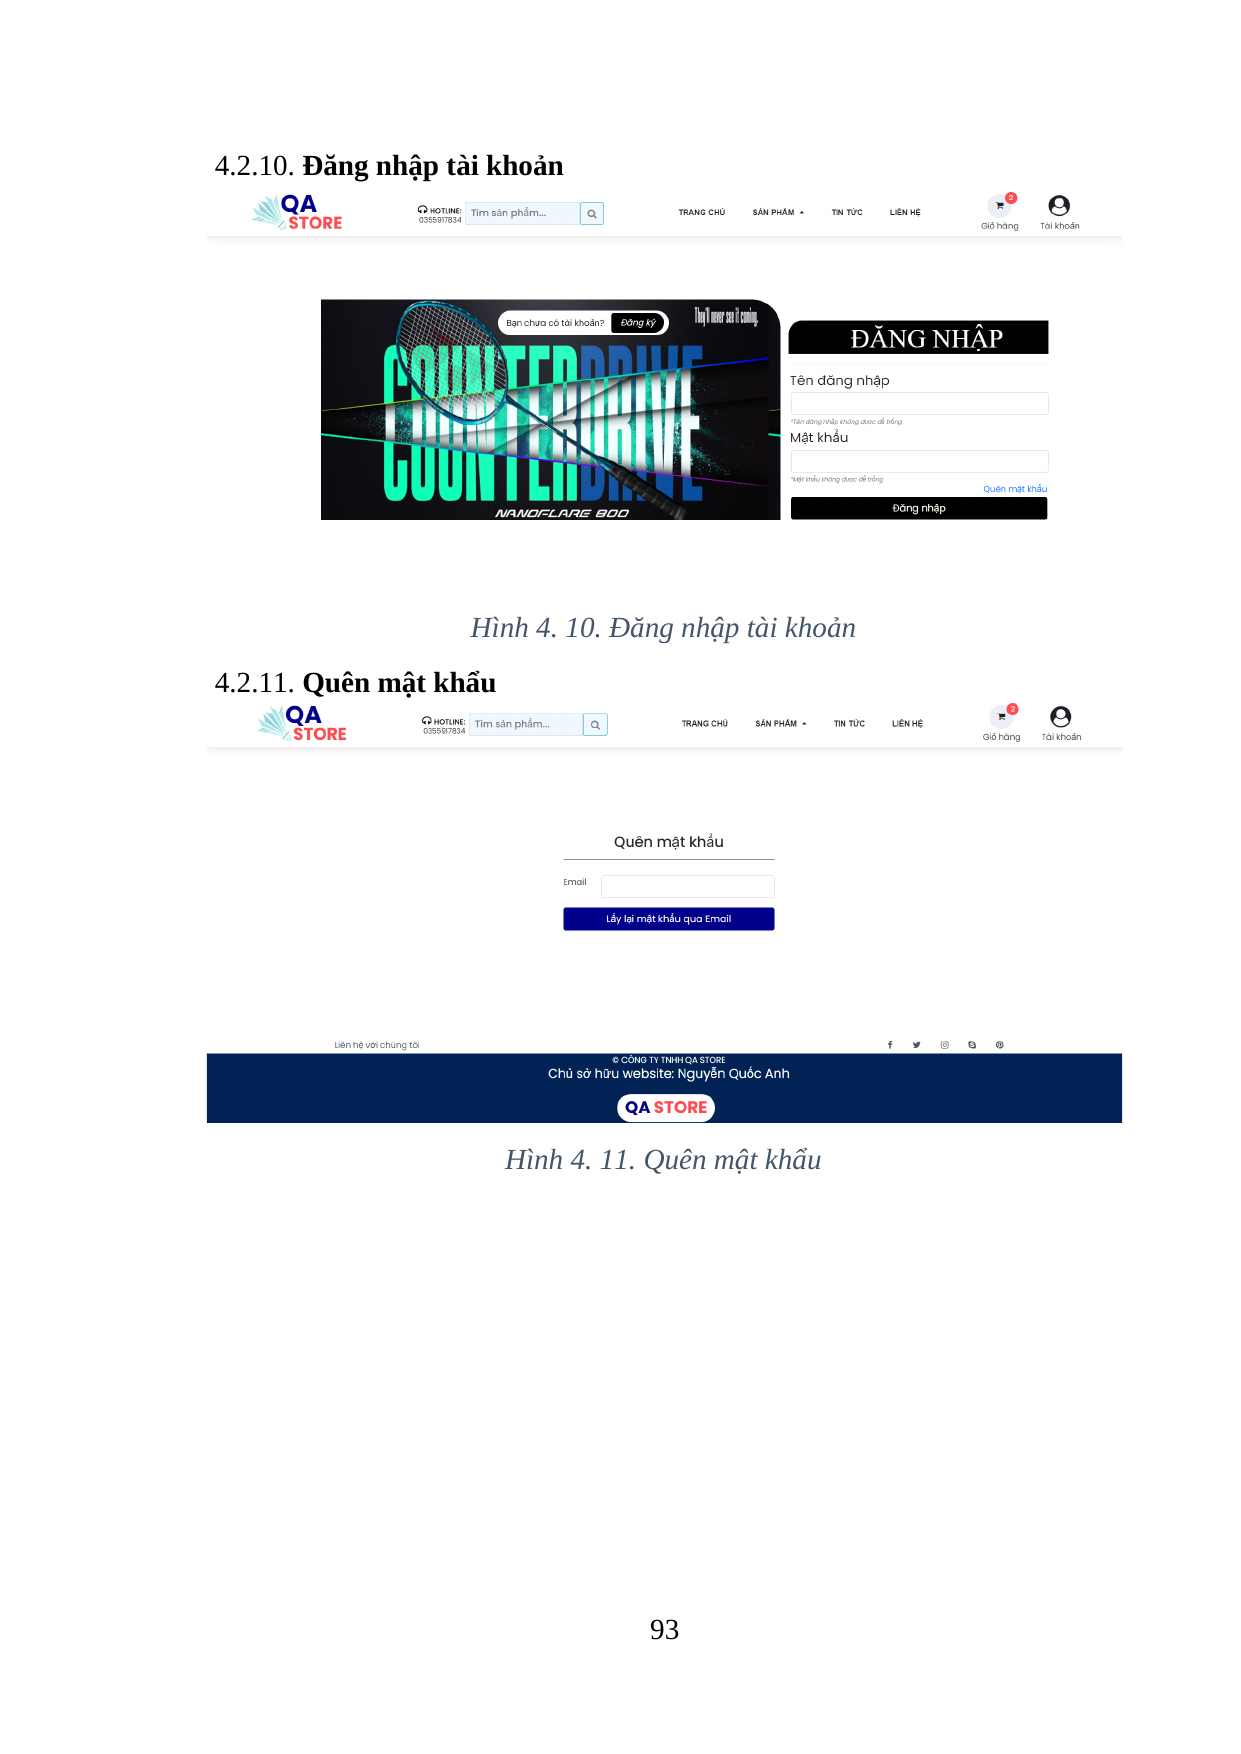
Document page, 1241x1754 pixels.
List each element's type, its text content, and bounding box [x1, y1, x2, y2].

subtitle Quên mật khẩu [302, 665, 1122, 698]
picture [206, 183, 1123, 591]
text Hình 4. 10. Đăng nhập tài khoản [207, 610, 1122, 644]
subtitle Đăng nhập tài khoản [302, 148, 1122, 181]
text Hình 4. 11. Quên mật khẩu [207, 1142, 1122, 1175]
picture [206, 700, 1123, 1123]
